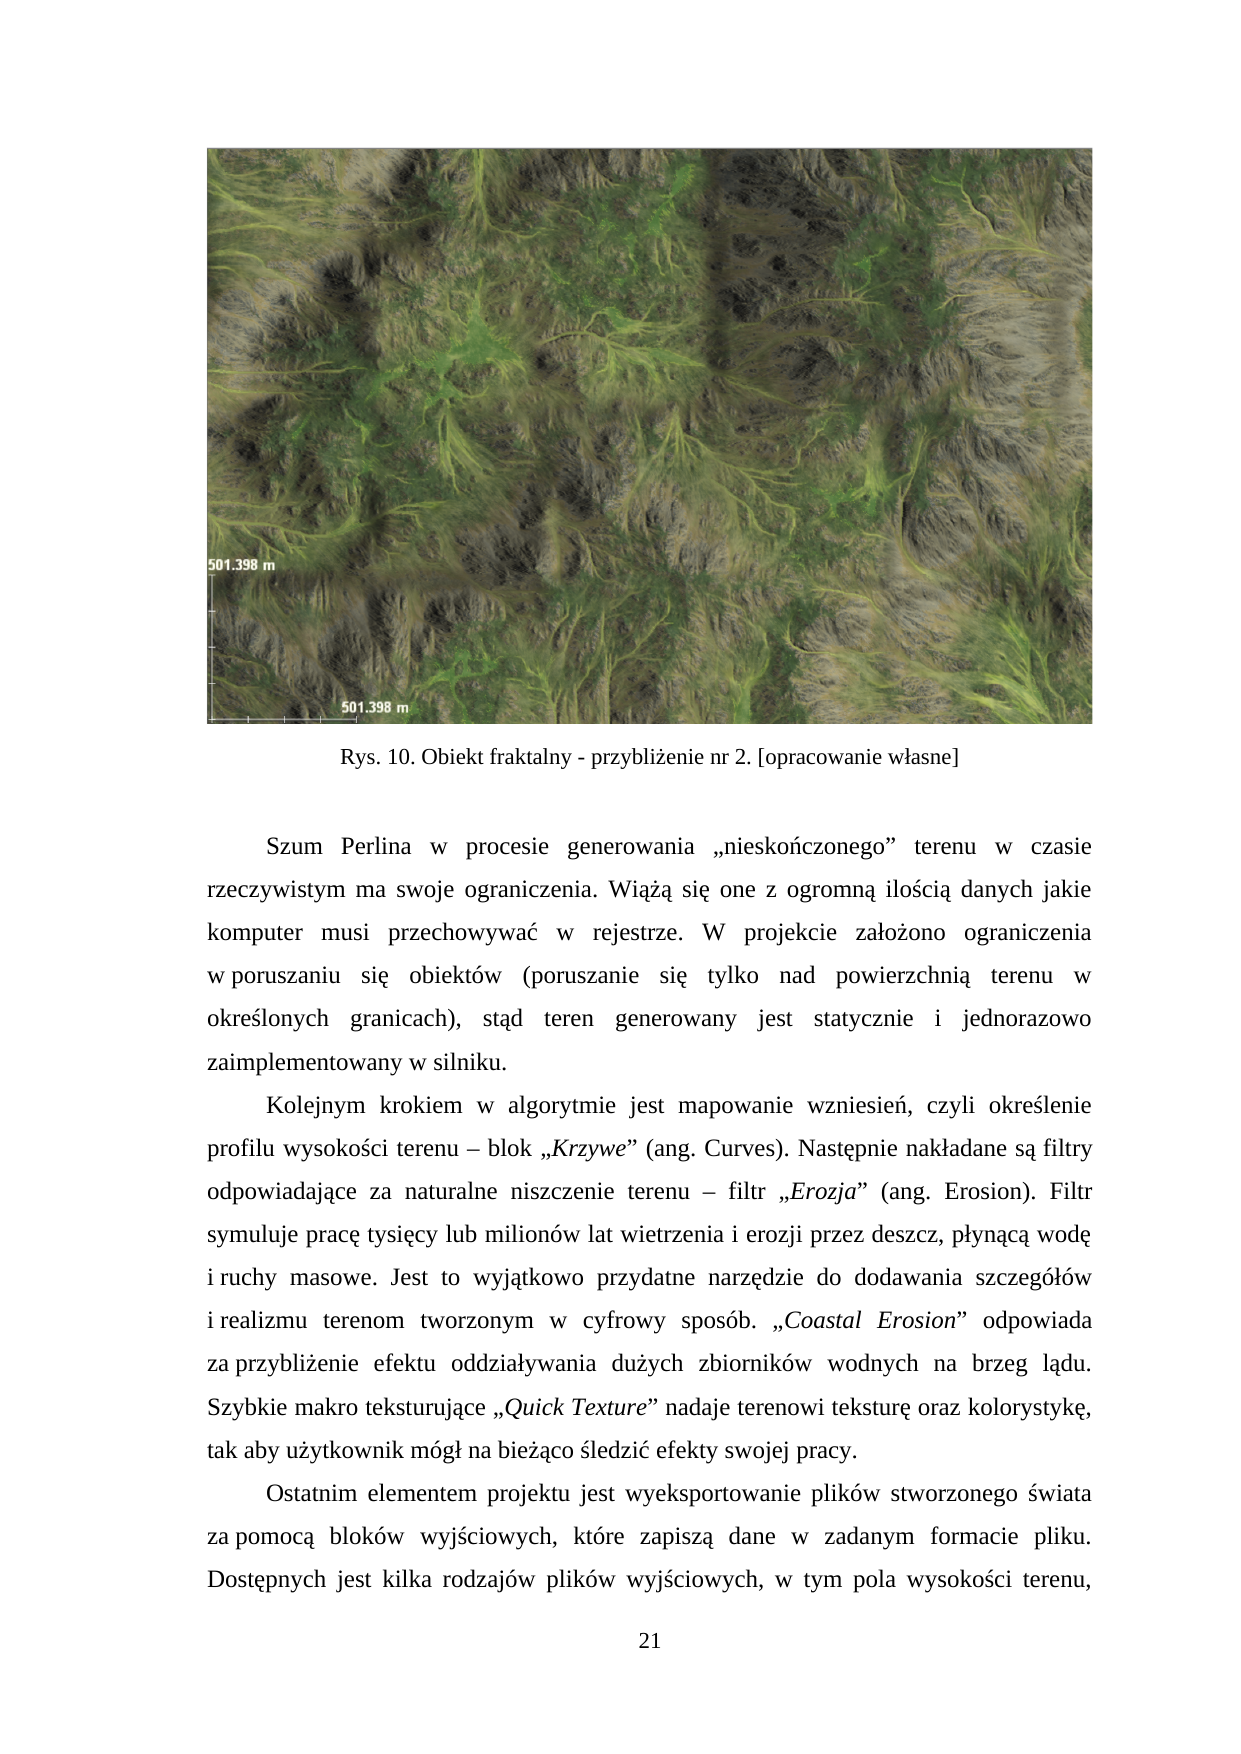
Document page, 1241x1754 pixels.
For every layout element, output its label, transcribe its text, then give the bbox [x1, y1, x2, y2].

text Szum Perlina w procesie generowania „nieskończonego” terenu w czasie rzeczywistym ma swoje ograniczenia. Wiążą się one z ogromną ilością danych jakie komputer musi przechowywać w rejestrze. W projekcie założono ograniczenia w poruszaniu się obiektów (poruszanie się tylko nad powierzchnią terenu w określonych granicach), stąd teren generowany jest statycznie i jednorazowo zaimplementowany w silniku. [207, 831, 1092, 1075]
text Kolejnym krokiem w algorytmie jest mapowanie wzniesień, czyli określenie profilu wysokości terenu – blok „Krzywe” (ang. Curves). Następnie nakładane są filtry odpowiadające za naturalne niszczenie terenu – filtr „Erozja” (ang. Erosion). Filtr symuluje pracę tysięcy lub milionów lat wietrzenia i erozji przez deszcz, płynącą wodę i ruchy masowe. Jest to wyjątkowo przydatne narzędzie do dodawania szczegółów i realizmu terenom tworzonym w cyfrowy sposób. „Coastal Erosion” odpowiada za przybliżenie efektu oddziaływania dużych zbiorników wodnych na brzeg lądu. Szybkie makro teksturujące „Quick Texture” nadaje terenowi teksturę oraz kolorystykę, tak aby użytkownik mógł na bieżąco śledzić efekty swojej pracy. [207, 1090, 1092, 1463]
text Rys. 10. Obiekt fraktalny - przybliżenie nr 2. [opracowanie własne] [207, 743, 1092, 769]
picture [206, 147, 1093, 724]
